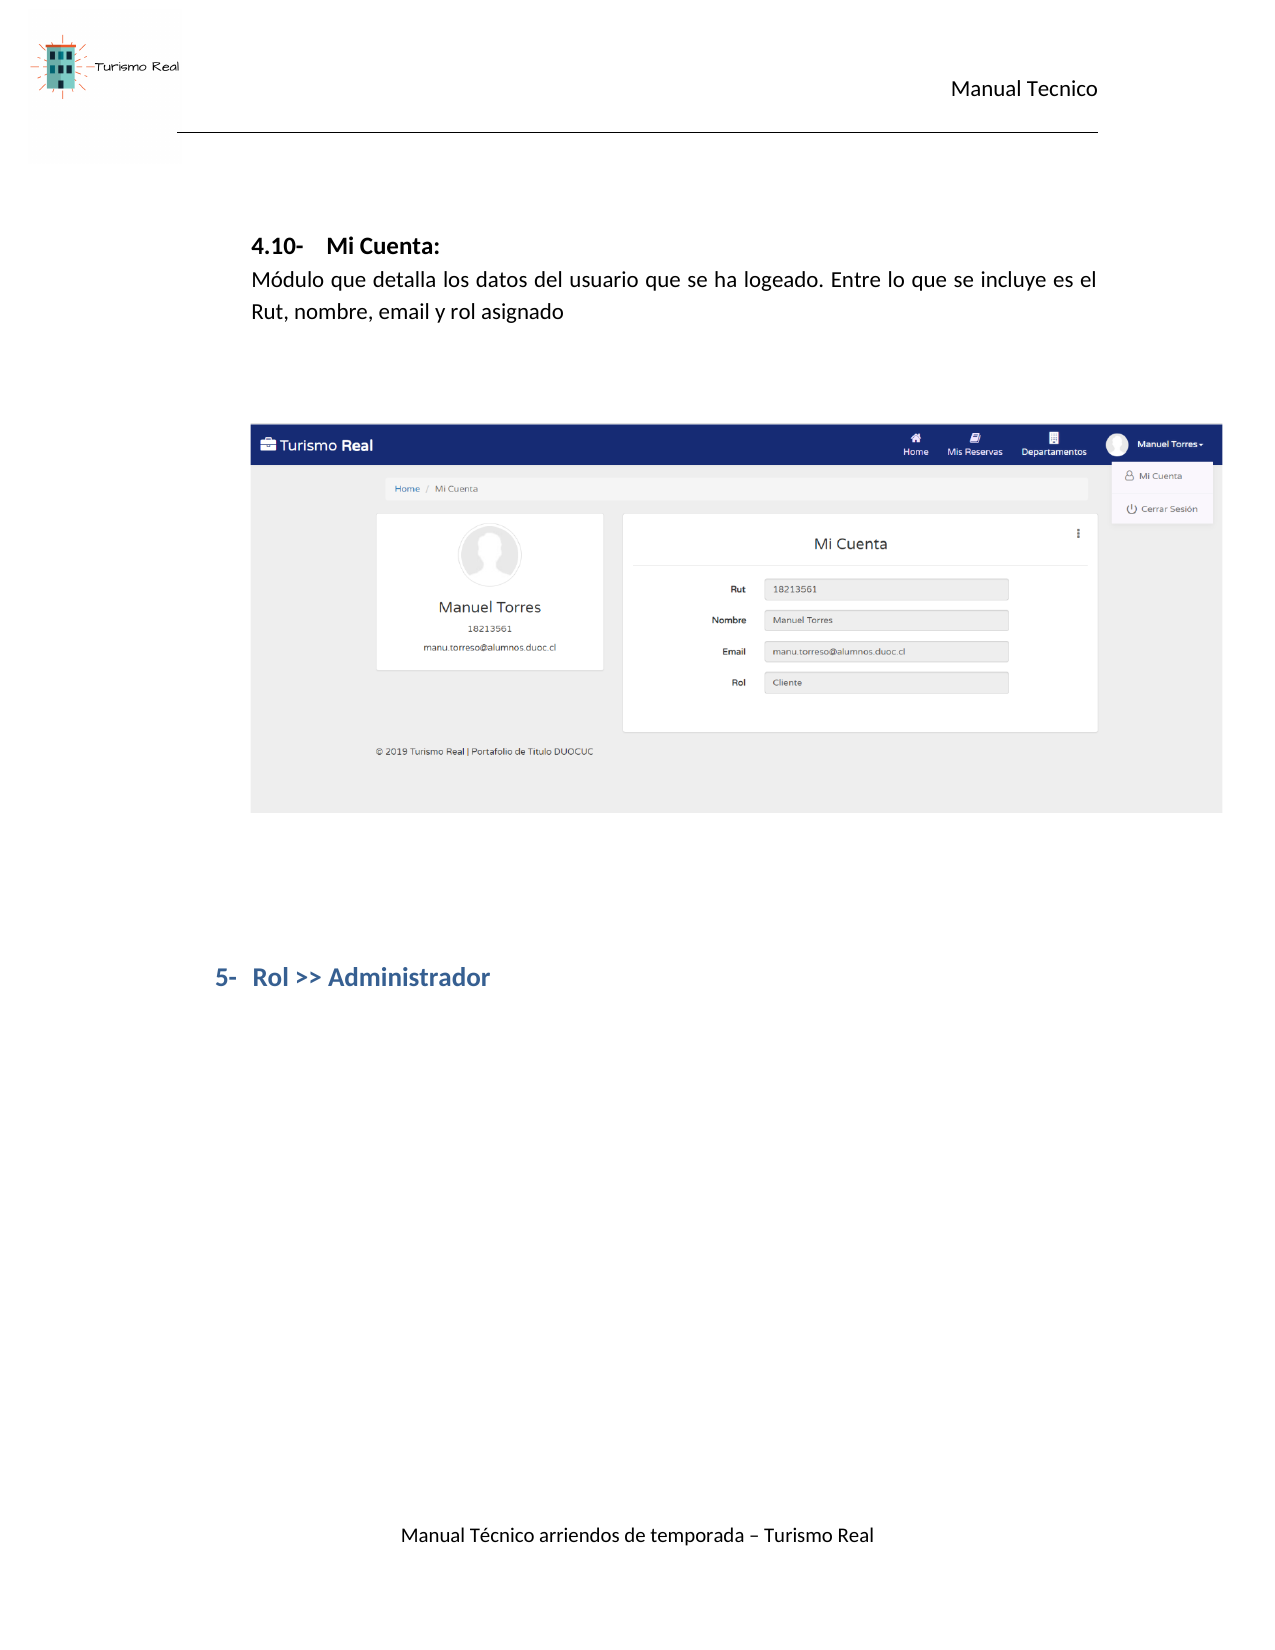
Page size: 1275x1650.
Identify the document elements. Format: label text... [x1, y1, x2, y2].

picture [250, 421, 1223, 813]
picture [28, 9, 183, 164]
subtitle Mi Cuenta: [251, 230, 1098, 260]
subtitle Rol >> Administrador [215, 960, 1098, 993]
text Módulo que detalla los datos del usuario que se ha logeado. Entre lo que se incluye es el Rut, nombre, email y rol asignado [251, 265, 1098, 325]
